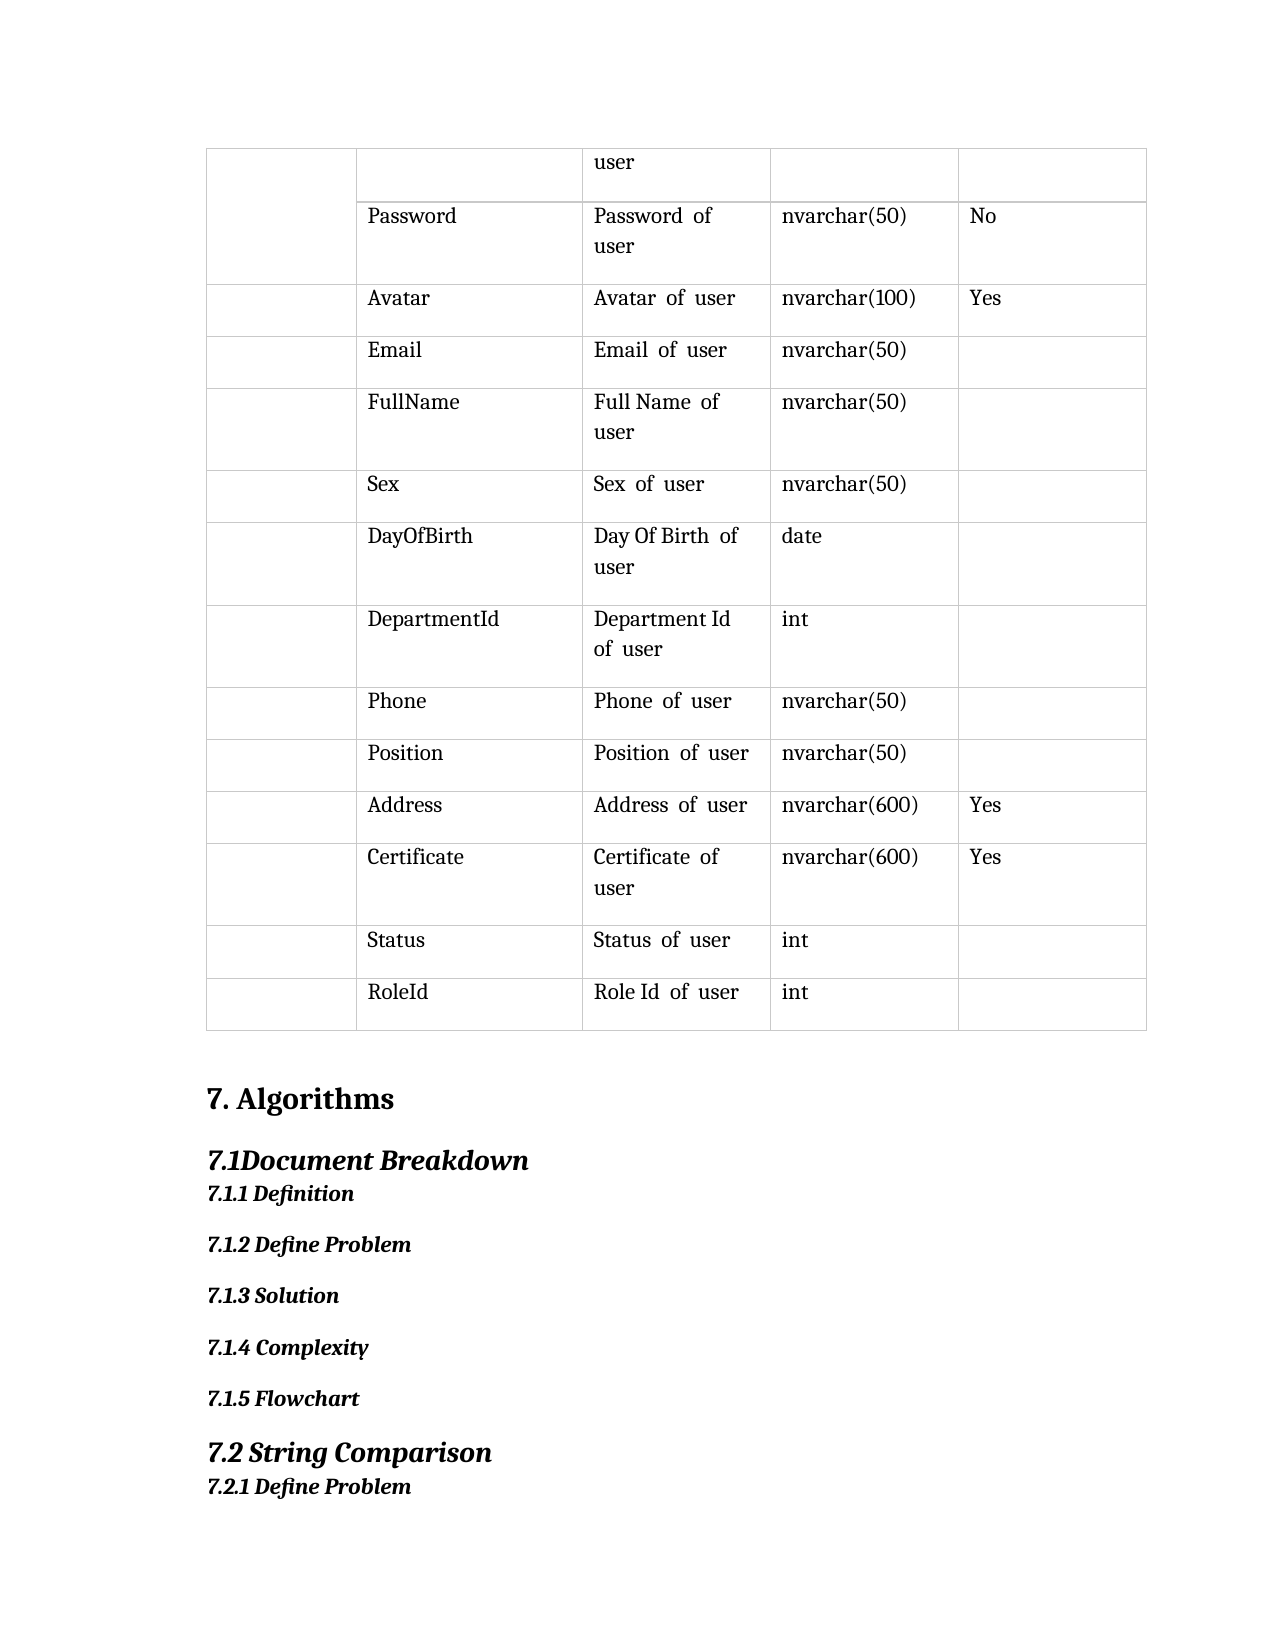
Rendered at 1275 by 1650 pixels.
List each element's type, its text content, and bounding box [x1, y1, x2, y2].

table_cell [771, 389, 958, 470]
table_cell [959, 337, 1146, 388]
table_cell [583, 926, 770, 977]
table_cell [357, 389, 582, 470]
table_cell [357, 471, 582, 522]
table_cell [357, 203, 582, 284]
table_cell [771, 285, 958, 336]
text 7.1.3 Solution [207, 1283, 1157, 1309]
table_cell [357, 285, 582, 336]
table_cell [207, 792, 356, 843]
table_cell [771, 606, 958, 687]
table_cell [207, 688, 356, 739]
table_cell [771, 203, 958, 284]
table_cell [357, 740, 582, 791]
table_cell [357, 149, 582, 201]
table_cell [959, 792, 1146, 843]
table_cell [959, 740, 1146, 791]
text 7.1.5 Flowchart [207, 1385, 1157, 1412]
text 7.1.2 Define Problem [207, 1232, 1157, 1258]
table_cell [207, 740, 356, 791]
text 7.1.4 Complexity [207, 1334, 1157, 1361]
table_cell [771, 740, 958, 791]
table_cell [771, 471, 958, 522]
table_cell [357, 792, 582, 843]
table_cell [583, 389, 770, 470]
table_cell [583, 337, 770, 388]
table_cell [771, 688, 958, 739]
text 7.1Document Breakdown 7.1.1 Definition [207, 1144, 1157, 1207]
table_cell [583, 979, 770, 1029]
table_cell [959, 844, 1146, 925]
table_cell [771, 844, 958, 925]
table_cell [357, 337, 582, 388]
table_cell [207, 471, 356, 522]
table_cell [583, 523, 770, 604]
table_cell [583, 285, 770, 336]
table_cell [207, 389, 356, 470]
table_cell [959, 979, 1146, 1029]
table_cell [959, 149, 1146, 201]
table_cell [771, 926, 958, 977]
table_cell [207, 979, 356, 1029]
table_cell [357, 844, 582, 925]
text 7. Algorithms [207, 1082, 1157, 1118]
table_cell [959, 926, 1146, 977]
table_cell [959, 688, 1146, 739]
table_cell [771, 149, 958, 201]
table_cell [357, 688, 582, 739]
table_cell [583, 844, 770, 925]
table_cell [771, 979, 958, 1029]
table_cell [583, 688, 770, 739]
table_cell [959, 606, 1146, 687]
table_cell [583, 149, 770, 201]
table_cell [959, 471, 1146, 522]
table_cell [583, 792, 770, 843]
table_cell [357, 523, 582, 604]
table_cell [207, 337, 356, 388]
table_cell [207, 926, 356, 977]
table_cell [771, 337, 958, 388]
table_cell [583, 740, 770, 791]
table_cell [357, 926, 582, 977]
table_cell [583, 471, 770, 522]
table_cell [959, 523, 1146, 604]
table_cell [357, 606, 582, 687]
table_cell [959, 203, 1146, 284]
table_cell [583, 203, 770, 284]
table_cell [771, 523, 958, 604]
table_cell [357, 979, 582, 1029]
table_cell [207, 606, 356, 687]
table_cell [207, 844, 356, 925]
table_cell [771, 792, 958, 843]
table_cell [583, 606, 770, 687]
text 7.2 String Comparison 7.2.1 Define Problem [207, 1436, 1157, 1500]
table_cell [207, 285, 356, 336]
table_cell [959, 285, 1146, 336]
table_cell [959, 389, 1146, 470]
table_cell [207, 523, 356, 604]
